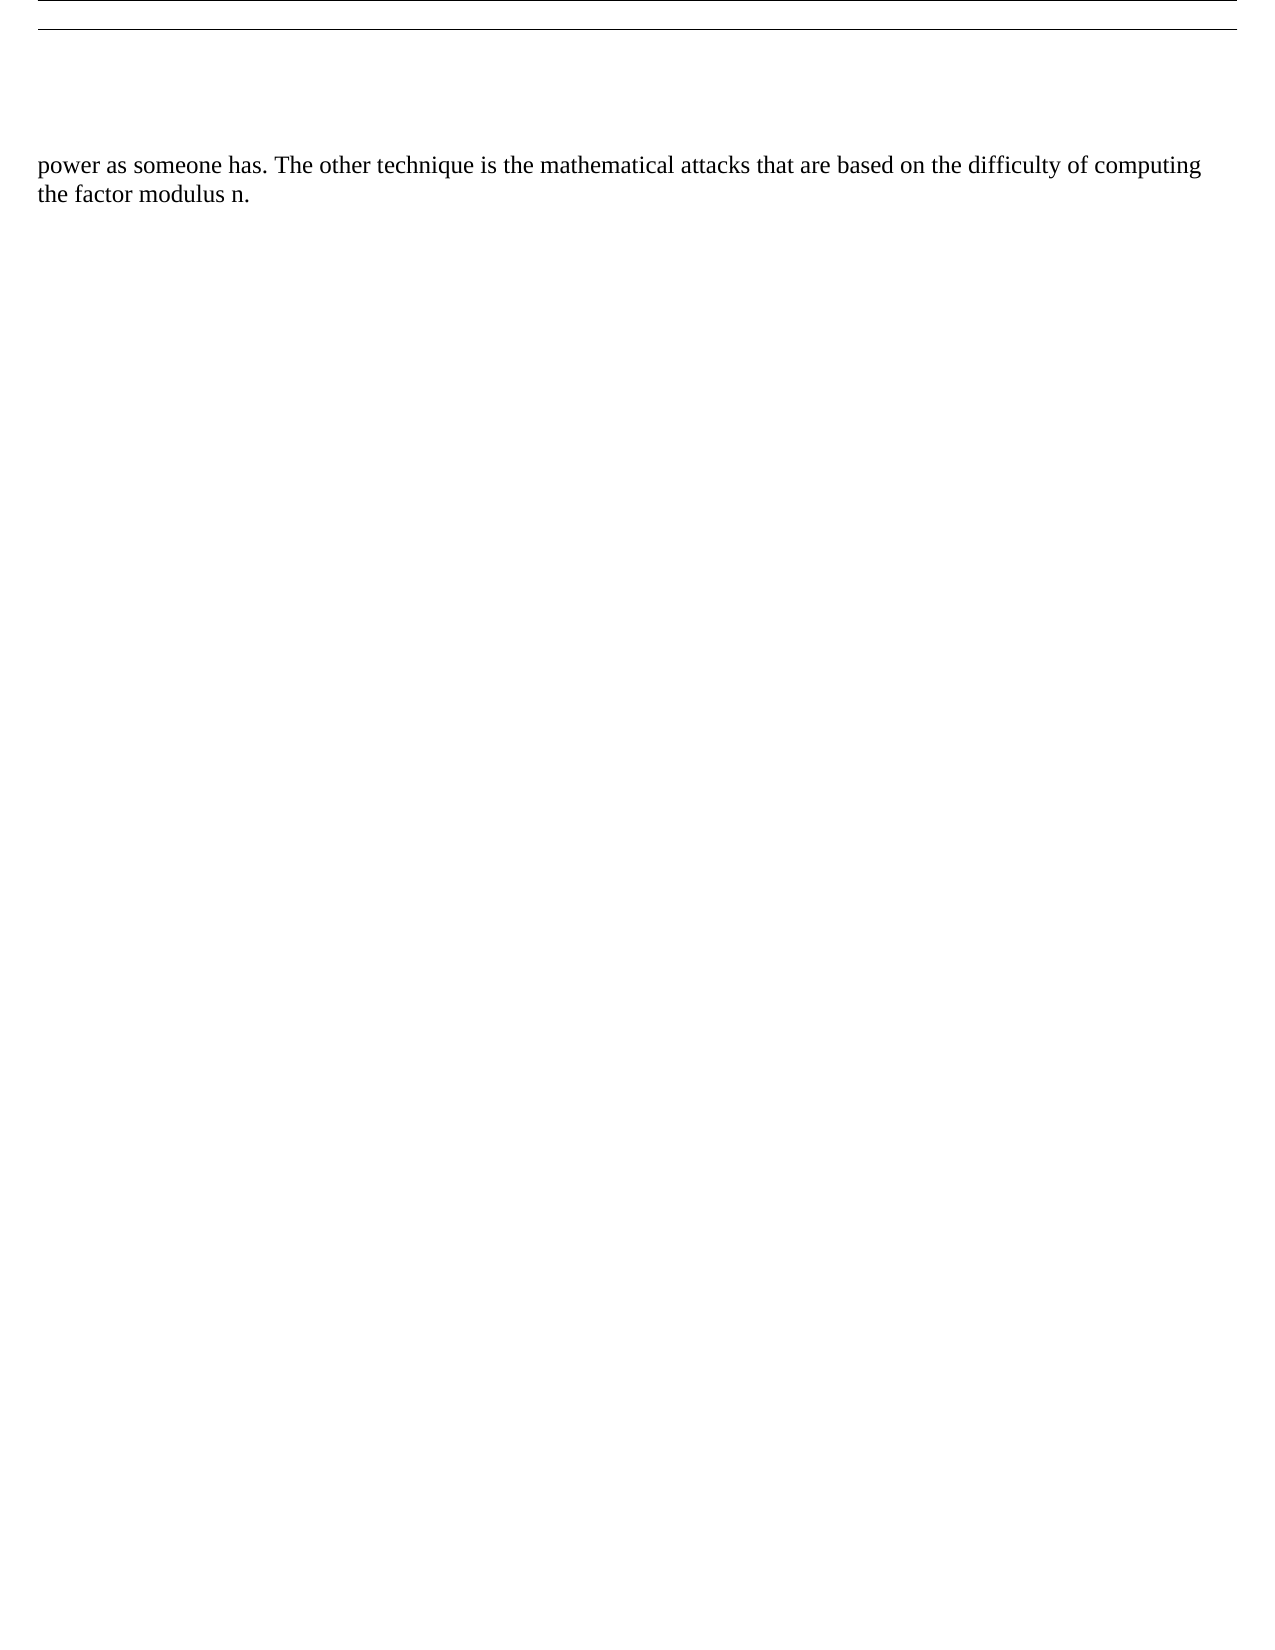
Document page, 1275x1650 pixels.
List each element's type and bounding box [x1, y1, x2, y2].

text [37, 150, 1237, 207]
